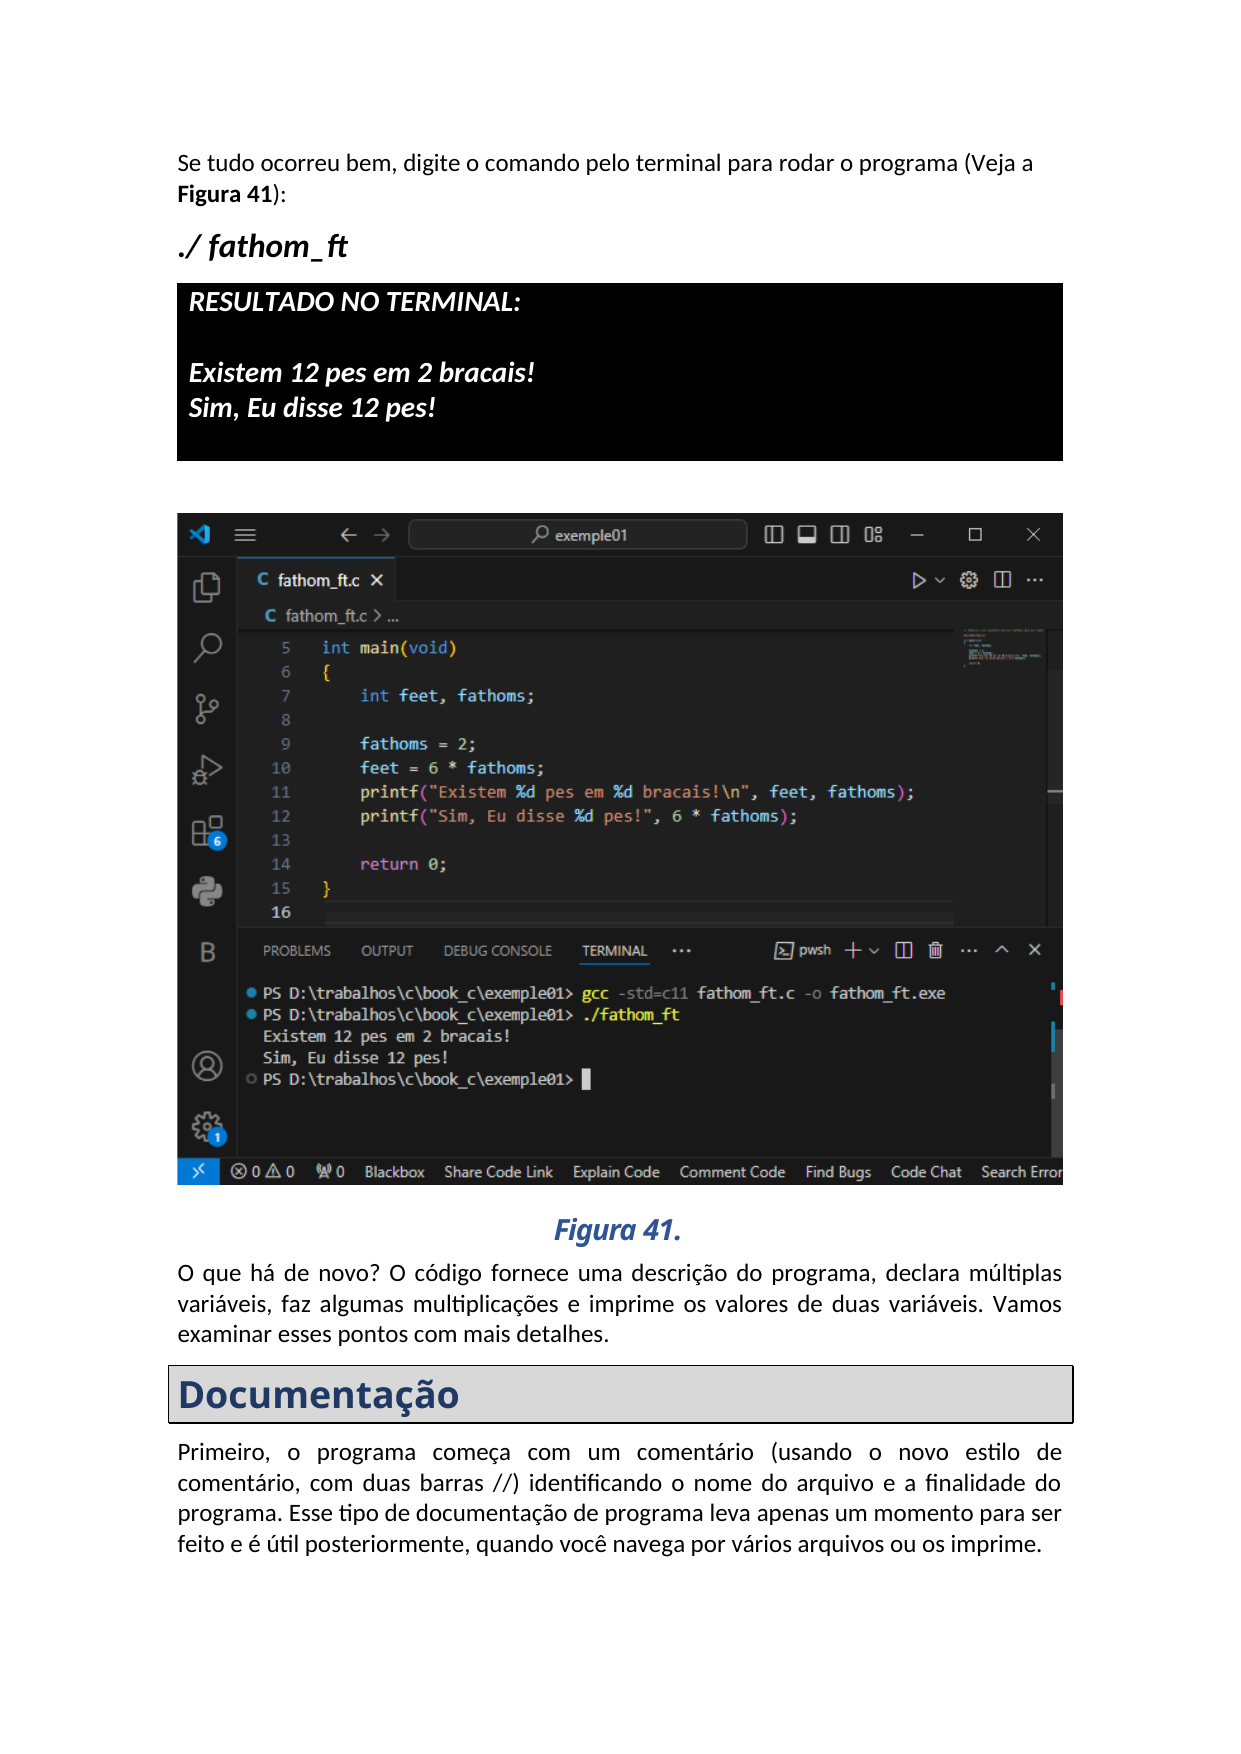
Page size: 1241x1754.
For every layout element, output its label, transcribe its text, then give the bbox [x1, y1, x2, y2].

picture [177, 513, 1063, 1185]
text O que há de novo? O código fornece uma descrição do programa, declara múltiplas variáveis, faz algumas multiplicações e imprime os valores de duas variáveis. Vamos examinar esses pontos com mais detalhes. [177, 1257, 1063, 1349]
text Se tudo ocorreu bem, digite o comando pelo terminal para rodar o programa (Veja a Figura 41): [177, 148, 1063, 209]
text Figura 41. [177, 1209, 1063, 1249]
table_header RESULTADO NO TERMINAL: Existem 12 pes em 2 bracais! Sim, Eu disse 12 pes! [177, 283, 1063, 461]
text ./ fathom_ft [177, 225, 1063, 266]
text Primeiro, o programa começa com um comentário (usando o novo estilo de comentário, com duas barras //) identificando o nome do arquivo e a finalidade do programa. Esse tipo de documentação de programa leva apenas um momento para ser feito e é útil posteriormente, quando você navega por vários arquivos ou os imprime. [177, 1436, 1063, 1558]
subtitle Documentação [169, 1366, 1072, 1422]
